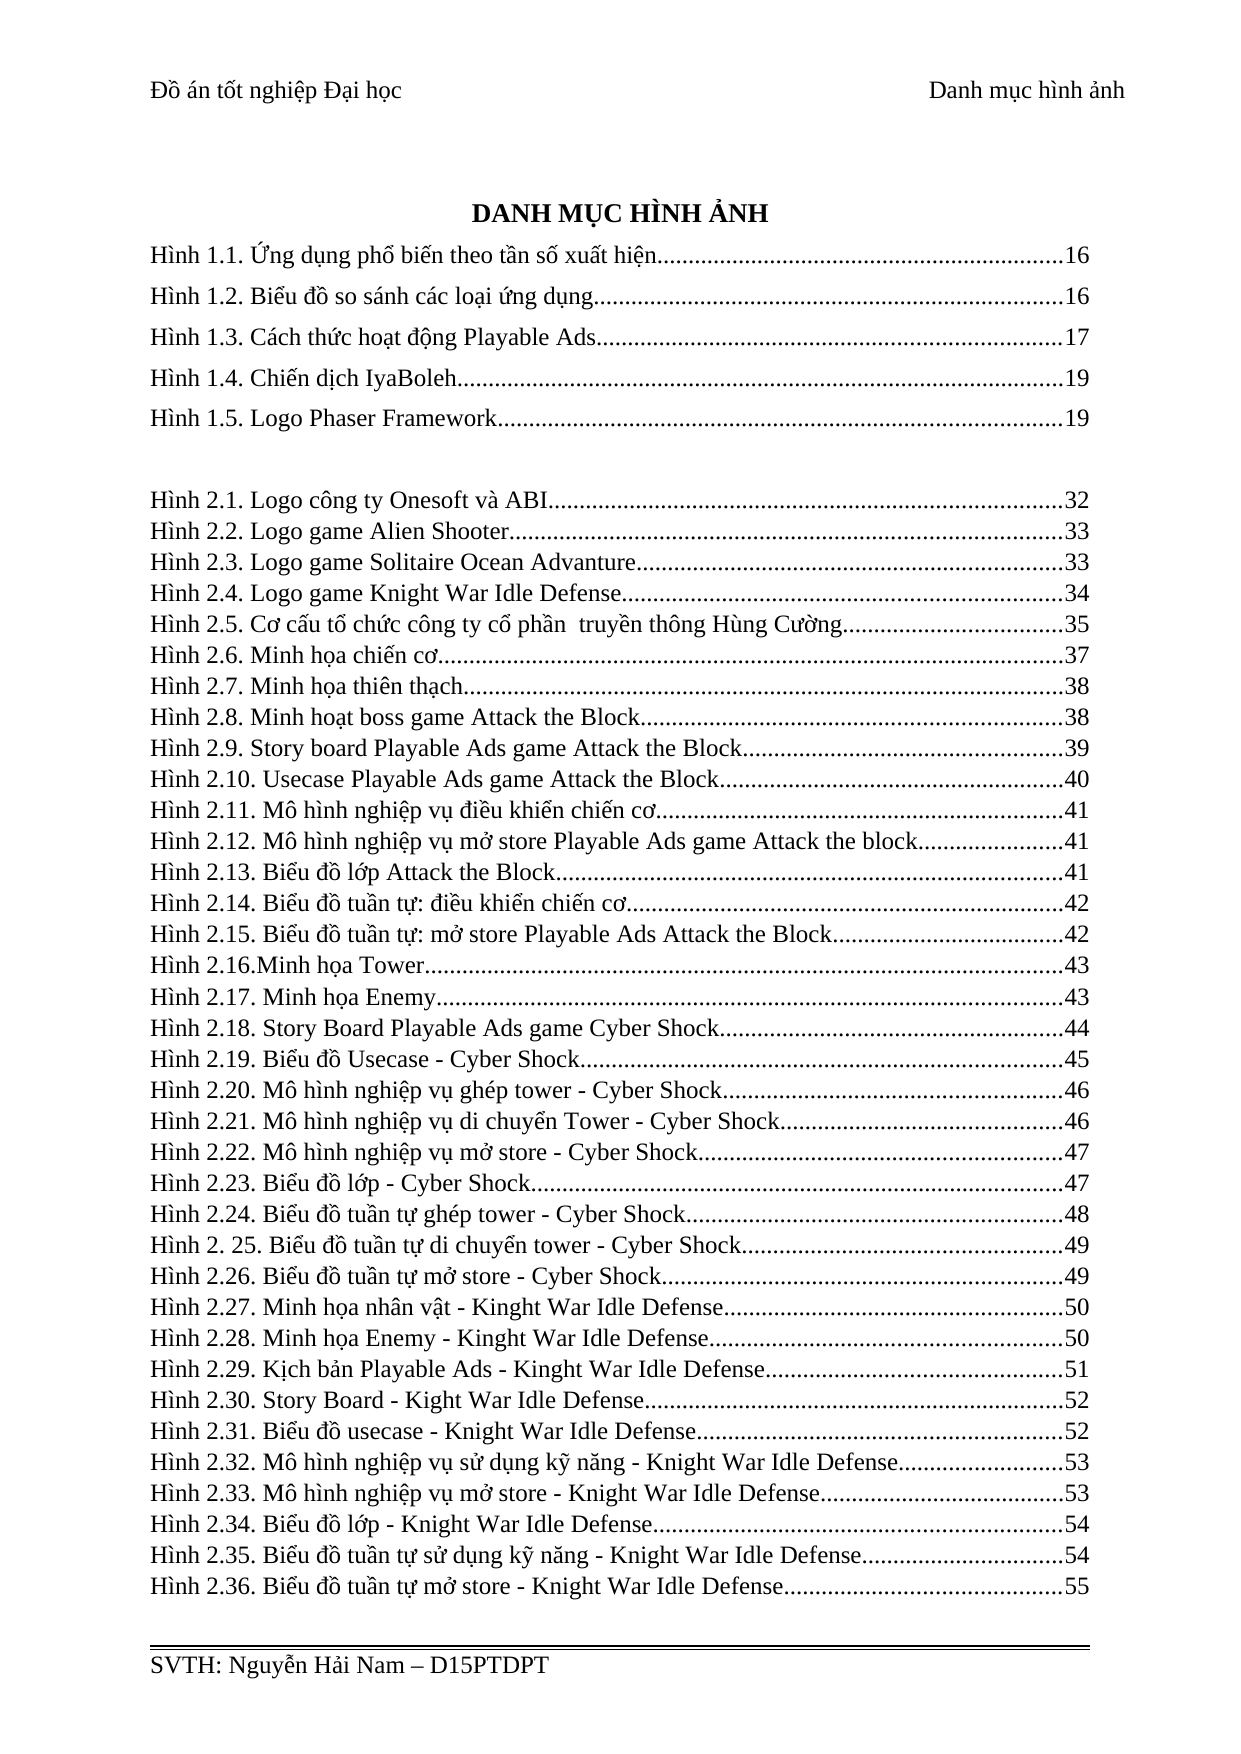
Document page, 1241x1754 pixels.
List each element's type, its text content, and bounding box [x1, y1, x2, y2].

text Hình 2.20. Mô hình nghiệp vụ ghép tower - Cyber Shock 46 [150, 1075, 1090, 1103]
text Hình 2.24. Biểu đồ tuần tự ghép tower - Cyber Shock 48 [150, 1199, 1090, 1228]
text Hình 2.3. Logo game Solitaire Ocean Advanture 33 [150, 547, 1090, 576]
text Hình 2.35. Biểu đồ tuần tự sử dụng kỹ năng - Knight War Idle Defense 54 [150, 1540, 1090, 1569]
text Hình 2.16.Minh họa Tower 43 [150, 951, 1090, 979]
text Hình 2.31. Biểu đồ usecase - Knight War Idle Defense 52 [150, 1416, 1090, 1445]
text Hình 2.18. Story Board Playable Ads game Cyber Shock 44 [150, 1013, 1090, 1041]
text Hình 2.11. Mô hình nghiệp vụ điều khiển chiến cơ 41 [150, 795, 1090, 824]
text Hình 2.12. Mô hình nghiệp vụ mở store Playable Ads game Attack the block 41 [150, 826, 1090, 855]
text Hình 2.6. Minh họa chiến cơ 37 [150, 640, 1090, 669]
text Hình 2.27. Minh họa nhân vật - Kinght War Idle Defense 50 [150, 1292, 1090, 1321]
text Hình 2.26. Biểu đồ tuần tự mở store - Cyber Shock 49 [150, 1261, 1090, 1290]
text Hình 2.34. Biểu đồ lớp - Knight War Idle Defense 54 [150, 1509, 1090, 1538]
subtitle DANH MỤC HÌNH ẢNH [150, 197, 1090, 228]
text Hình 1.4. Chiến dịch IyaBoleh 19 [150, 363, 1090, 391]
text Hình 2.15. Biểu đồ tuần tự: mở store Playable Ads Attack the Block 42 [150, 919, 1090, 948]
text Hình 2.17. Minh họa Enemy 43 [150, 982, 1090, 1010]
text Hình 2.22. Mô hình nghiệp vụ mở store - Cyber Shock 47 [150, 1137, 1090, 1166]
text Hình 2.1. Logo công ty Onesoft và ABI 32 [150, 485, 1090, 514]
text Hình 1.5. Logo Phaser Framework 19 [150, 403, 1090, 432]
text Hình 1.3. Cách thức hoạt động Playable Ads 17 [150, 322, 1090, 351]
text Hình 2.2. Logo game Alien Shooter 33 [150, 516, 1090, 545]
text Hình 2.28. Minh họa Enemy - Kinght War Idle Defense 50 [150, 1323, 1090, 1352]
text Hình 2.14. Biểu đồ tuần tự: điều khiển chiến cơ 42 [150, 888, 1090, 917]
text Hình 2.30. Story Board - Kight War Idle Defense 52 [150, 1385, 1090, 1414]
text Hình 2.32. Mô hình nghiệp vụ sử dụng kỹ năng - Knight War Idle Defense 53 [150, 1447, 1090, 1476]
text Hình 2.19. Biểu đồ Usecase - Cyber Shock 45 [150, 1044, 1090, 1072]
text Hình 2.29. Kịch bản Playable Ads - Kinght War Idle Defense 51 [150, 1354, 1090, 1383]
text Hình 2.10. Usecase Playable Ads game Attack the Block 40 [150, 764, 1090, 793]
text Hình 2. 25. Biểu đồ tuần tự di chuyển tower - Cyber Shock 49 [150, 1230, 1090, 1259]
text Hình 2.7. Minh họa thiên thạch 38 [150, 671, 1090, 700]
text Hình 2.36. Biểu đồ tuần tự mở store - Knight War Idle Defense 55 [150, 1571, 1090, 1600]
text Hình 2.33. Mô hình nghiệp vụ mở store - Knight War Idle Defense 53 [150, 1478, 1090, 1507]
text Hình 2.8. Minh hoạt boss game Attack the Block 38 [150, 702, 1090, 731]
text Hình 2.5. Cơ cấu tổ chức công ty cổ phần truyền thông Hùng Cường 35 [150, 609, 1090, 638]
text Hình 1.2. Biểu đồ so sánh các loại ứng dụng 16 [150, 281, 1090, 310]
text Hình 2.13. Biểu đồ lớp Attack the Block 41 [150, 857, 1090, 886]
text Hình 2.23. Biểu đồ lớp - Cyber Shock 47 [150, 1168, 1090, 1197]
text Hình 2.9. Story board Playable Ads game Attack the Block 39 [150, 733, 1090, 762]
text Hình 2.4. Logo game Knight War Idle Defense 34 [150, 578, 1090, 607]
text Hình 1.1. Ứng dụng phổ biến theo tần số xuất hiện 16 [150, 241, 1090, 269]
text Hình 2.21. Mô hình nghiệp vụ di chuyển Tower - Cyber Shock 46 [150, 1106, 1090, 1134]
